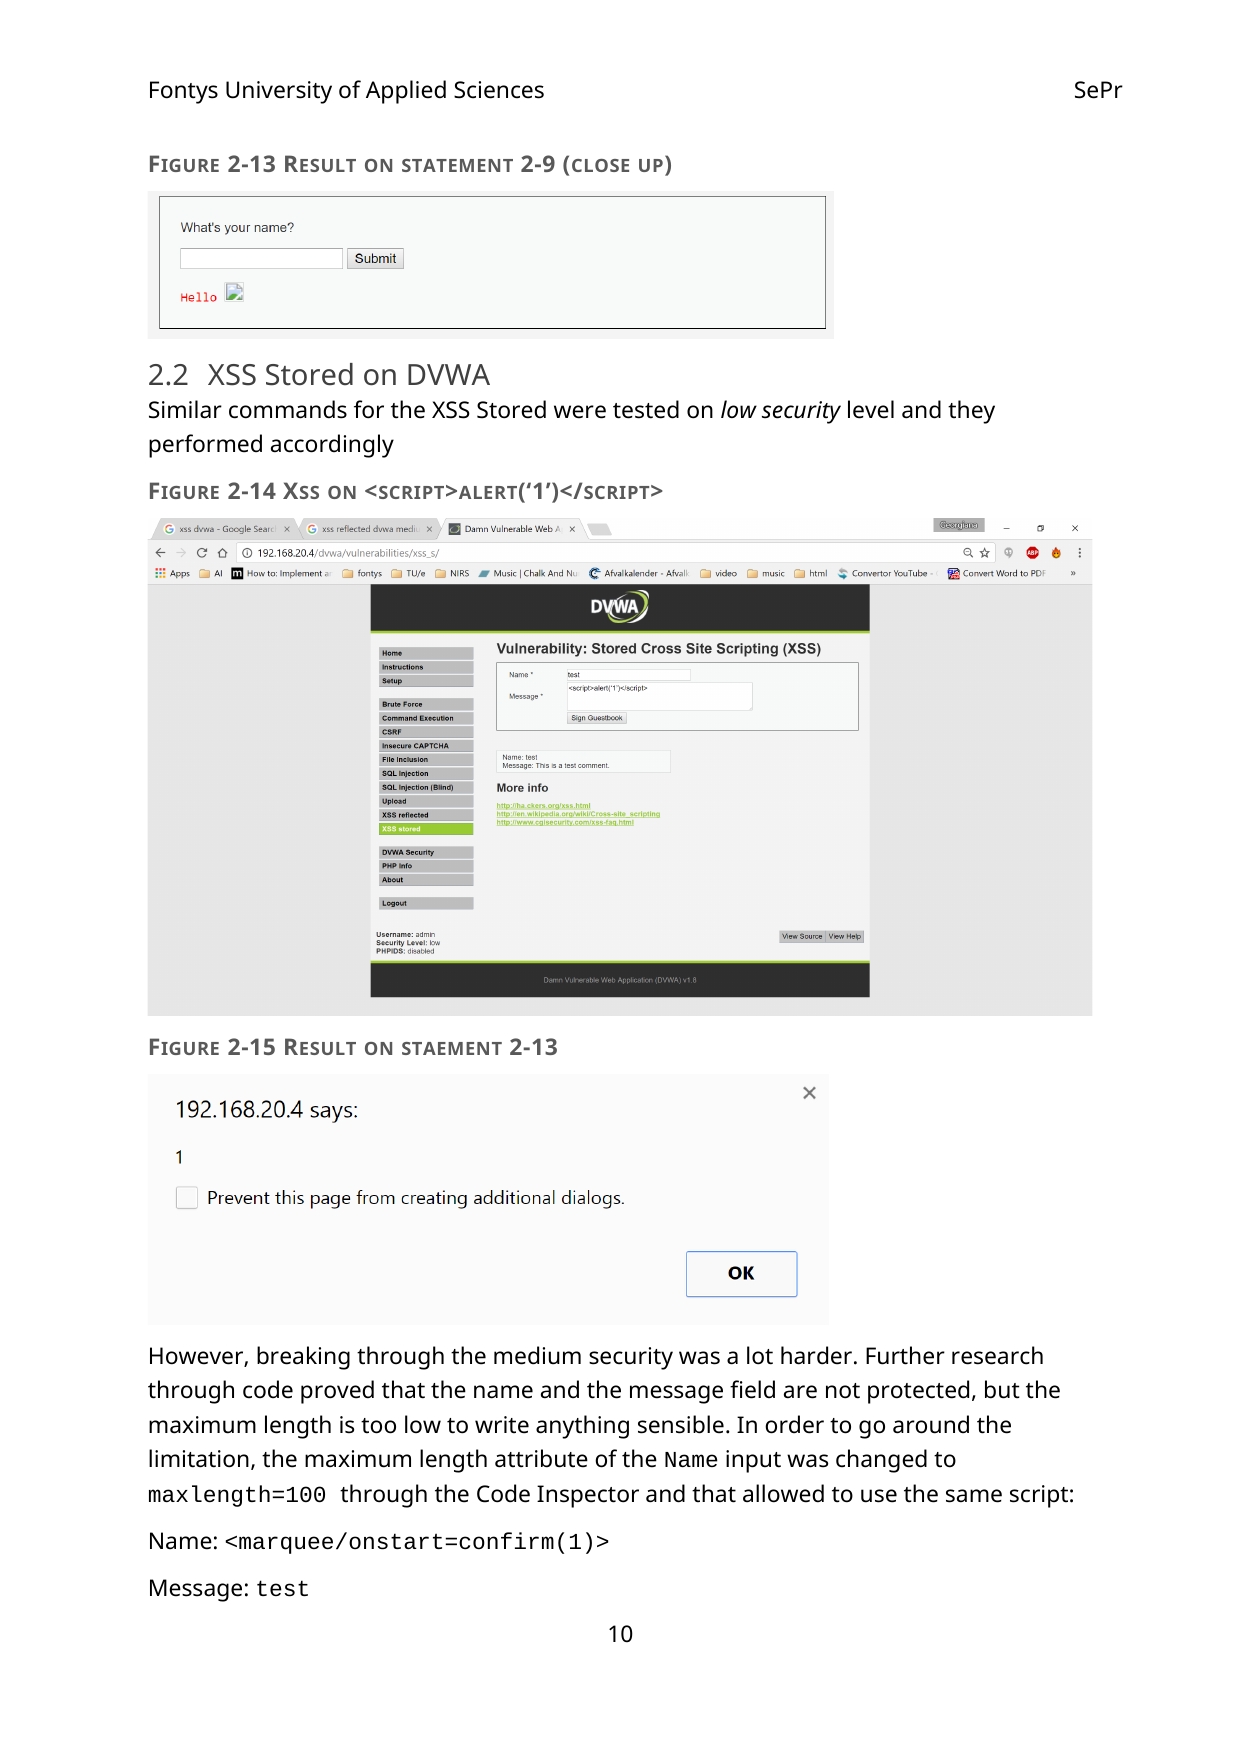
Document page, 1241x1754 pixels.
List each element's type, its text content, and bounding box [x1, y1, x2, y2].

picture [147, 1074, 829, 1325]
text However, breaking through the medium security was a lot harder. Further research through code proved that the name and the message field are not protected, but the maximum length is too low to write anything sensible. In order to go around the limitation, the maximum length attribute of the Name input was changed to maxlength=100 through the Code Inspector and that allowed to use the same script: [148, 1340, 1093, 1509]
text Similar commands for the XSS Stored were tested on low security level and they performed accordingly [148, 393, 1093, 459]
picture [147, 518, 1093, 1016]
text Figure -14 Result on staement 2-13 [148, 1031, 1093, 1062]
text Message: test [148, 1572, 1093, 1603]
picture [147, 191, 834, 339]
subtitle XSS Stored on DVWA [148, 354, 1093, 393]
text Name: <marquee/onstart=confirm(1)> [148, 1524, 1093, 1556]
